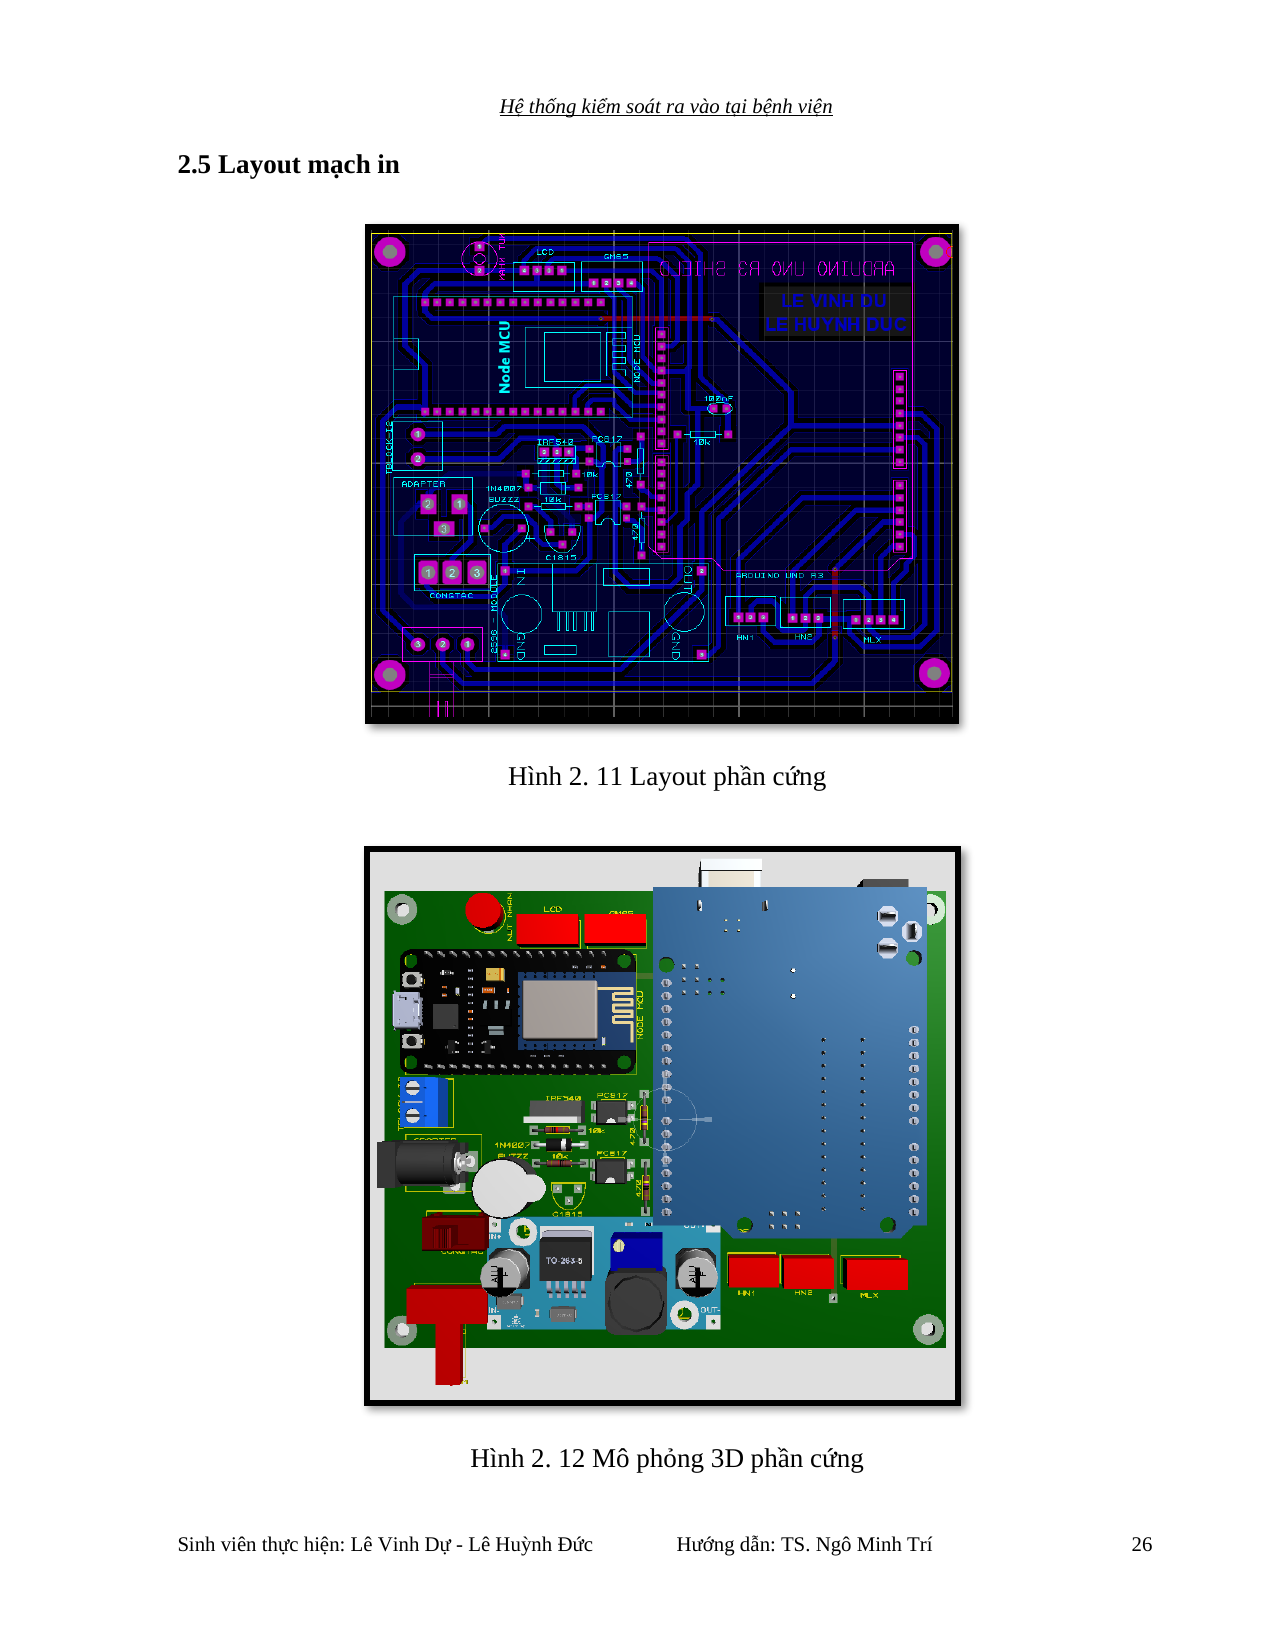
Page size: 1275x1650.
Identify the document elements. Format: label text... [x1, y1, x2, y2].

picture [371, 230, 953, 717]
picture [370, 852, 955, 1400]
subtitle 2.5 Layout mạch in [177, 148, 1157, 179]
text Hình 2. 11 Layout phần cứng [177, 760, 1157, 791]
text Hình 2. 12 Mô phỏng 3D phần cứng [177, 1442, 1157, 1473]
